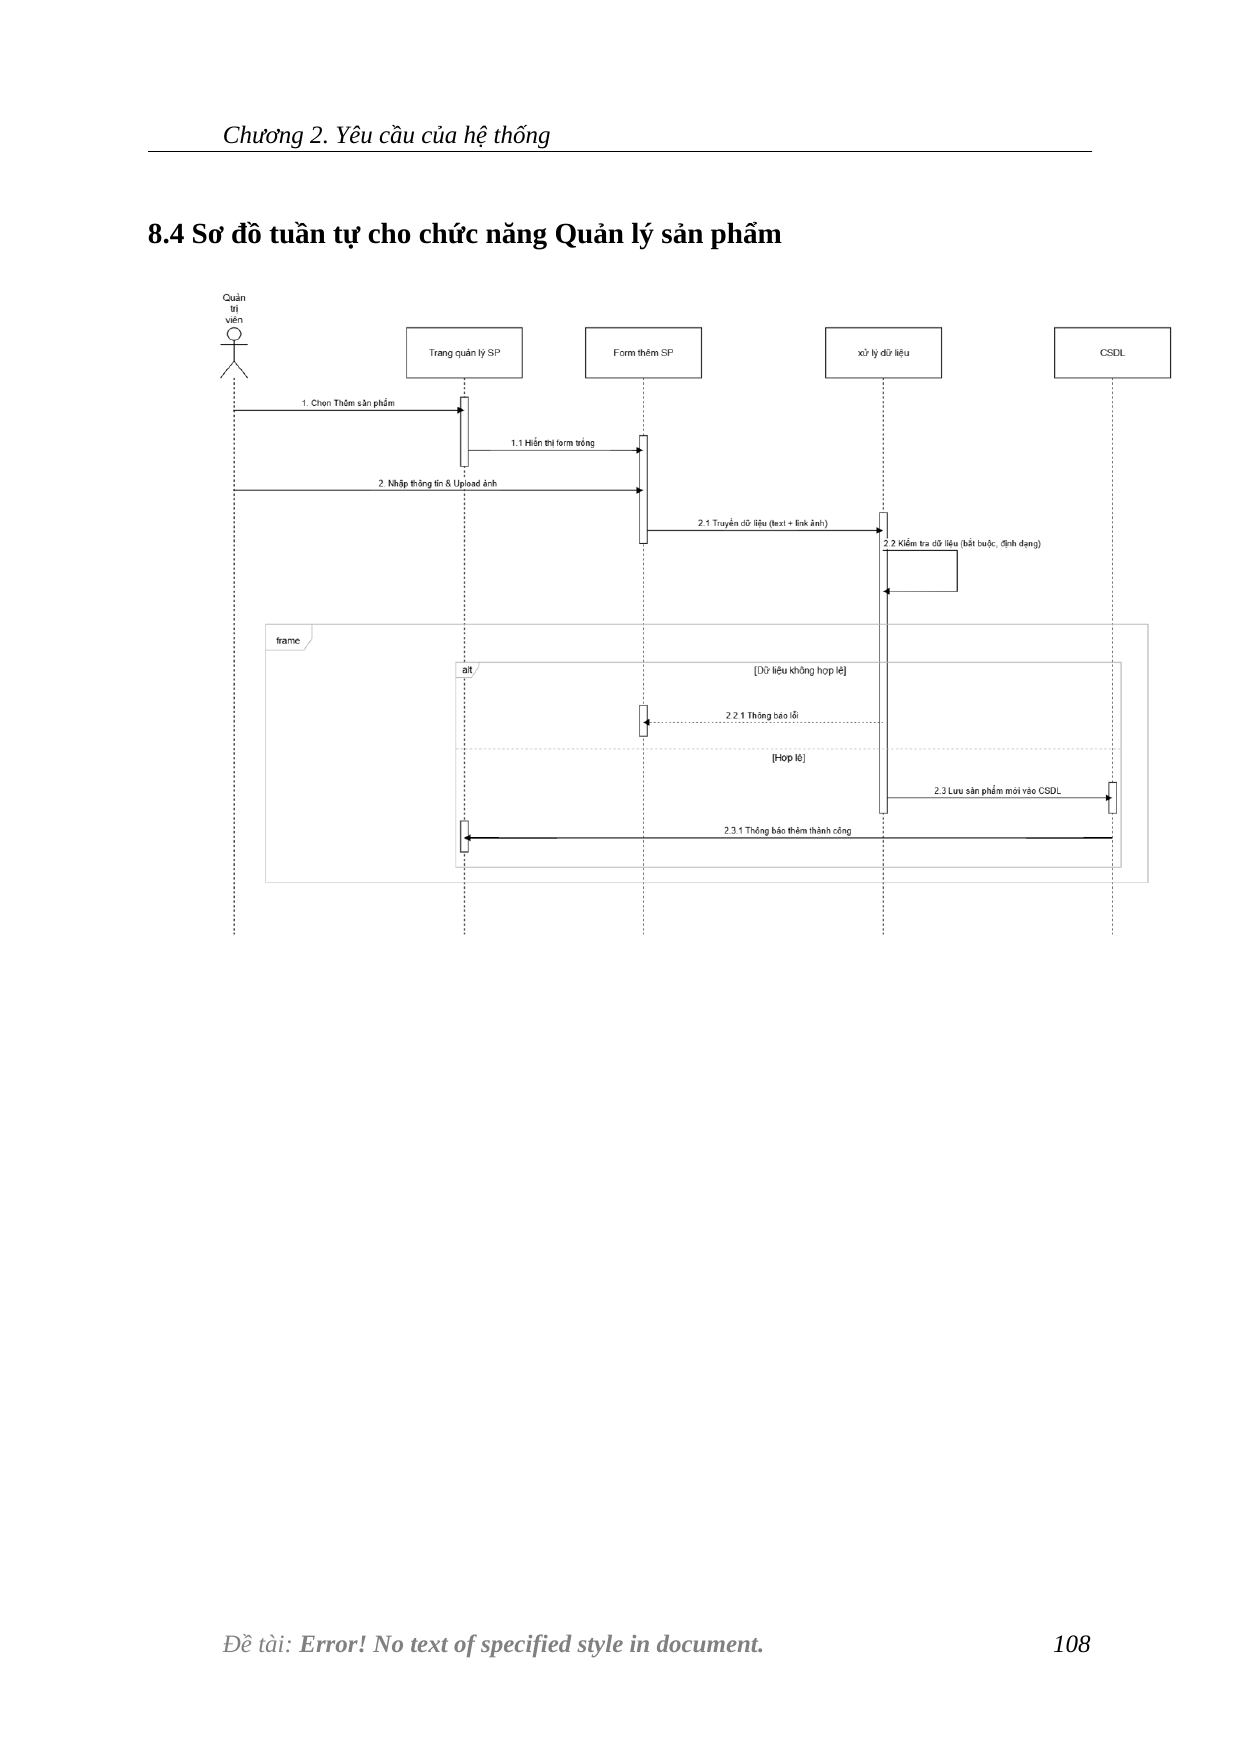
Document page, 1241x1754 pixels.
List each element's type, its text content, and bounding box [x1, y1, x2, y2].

picture [206, 277, 1182, 948]
subtitle Sơ đồ tuần tự cho chức năng Quản lý sản phẩm [148, 207, 1092, 253]
